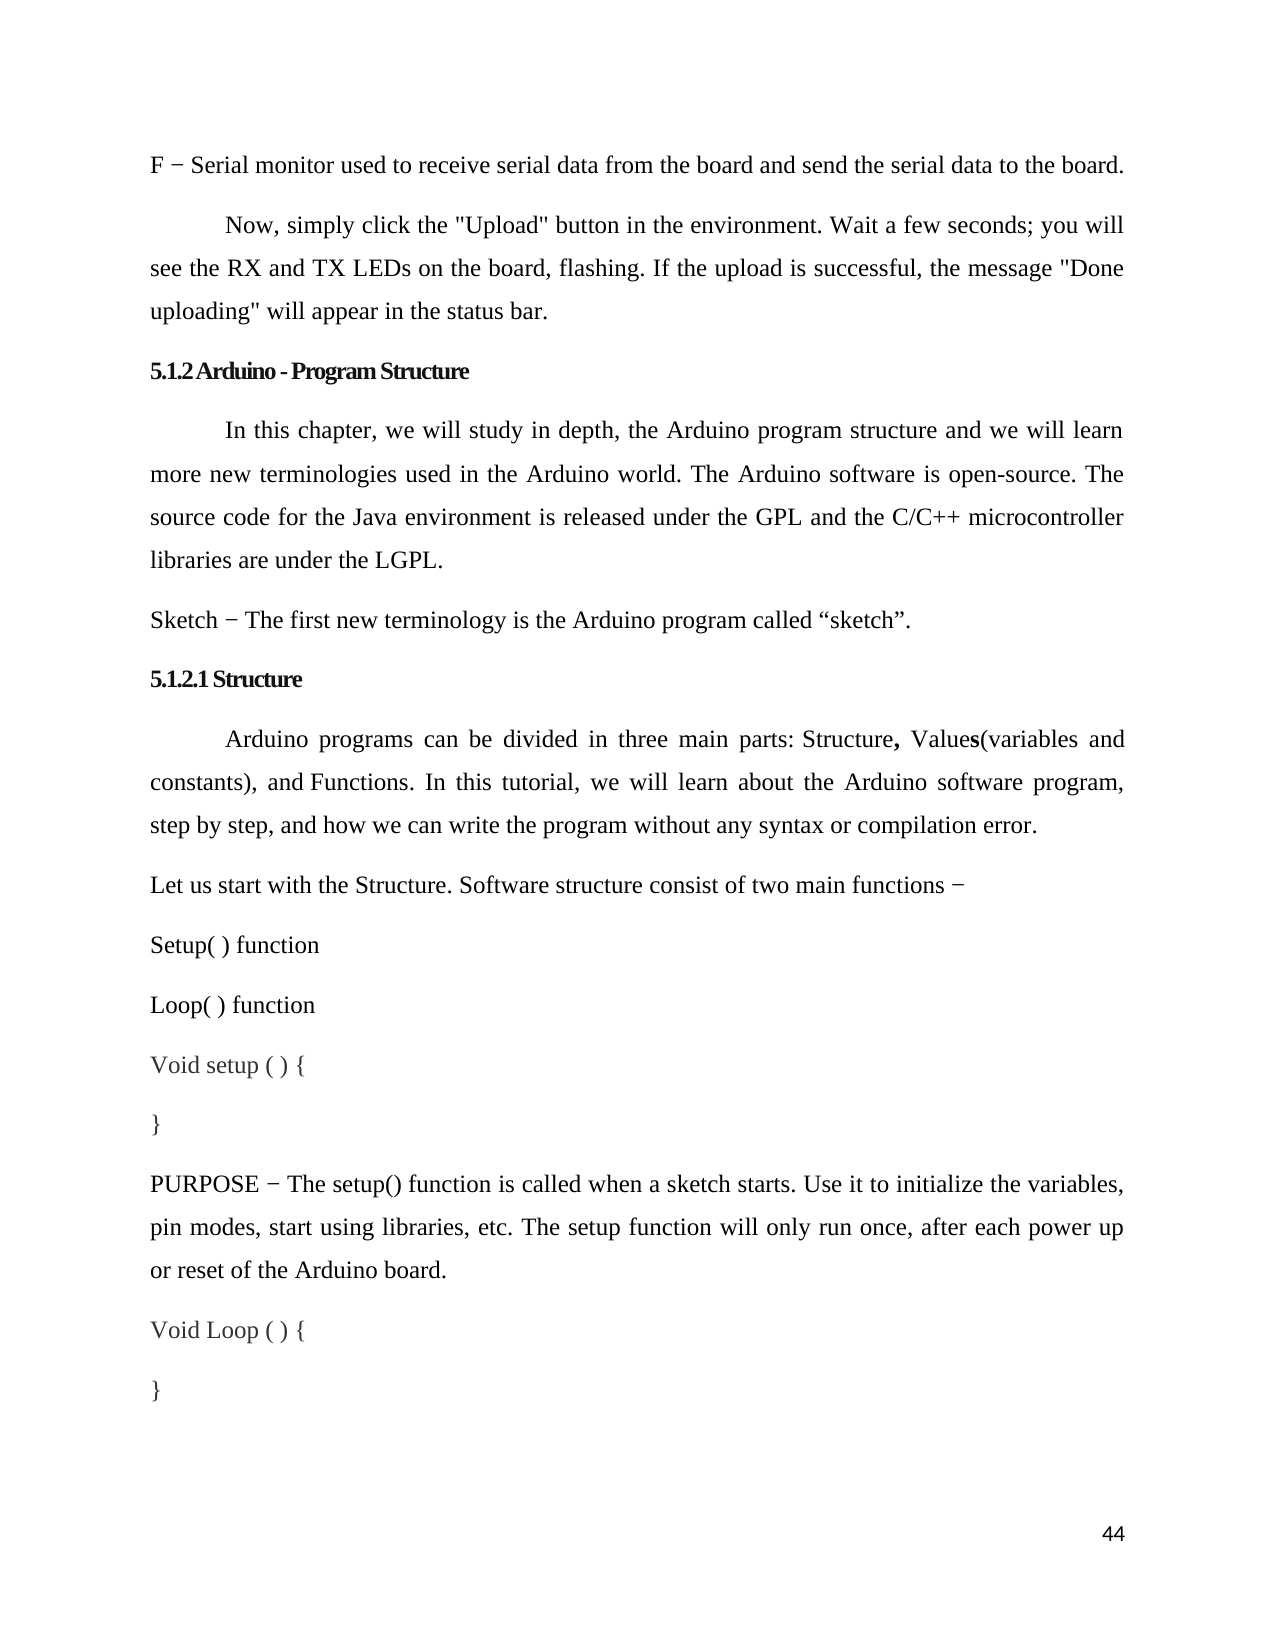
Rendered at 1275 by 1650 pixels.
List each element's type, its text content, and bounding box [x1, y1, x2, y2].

text Arduino programs can be divided in three main parts: Structure, Values(variables and constants), and Functions. In this tutorial, we will learn about the Arduino software program, step by step, and how we can write the program without any syntax or compilation error. [150, 724, 1125, 839]
text Void setup ( ) { [150, 1050, 1125, 1078]
text } [150, 1375, 1125, 1404]
text Setup( ) function [150, 930, 1125, 959]
text 5.1.2 Arduino - Program Structure [150, 356, 1125, 384]
text Void Loop ( ) { [150, 1315, 1125, 1344]
text } [150, 1109, 1125, 1138]
text Now, simply click the "Upload" button in the environment. Wait a few seconds; you will see the RX and TX LEDs on the board, flashing. If the upload is successful, the message "Done uploading" will appear in the status bar. [150, 210, 1125, 325]
text Loop( ) function [150, 990, 1125, 1019]
text Sketch − The first new terminology is the Arduino program called “sketch”. [150, 605, 1125, 633]
text Let us start with the Structure. Software structure consist of two main functions − [150, 870, 1125, 899]
text 5.1.2.1 Structure [150, 664, 1125, 693]
text In this chapter, we will study in depth, the Arduino program structure and we will learn more new terminologies used in the Arduino world. The Arduino software is open-source. The source code for the Java environment is released under the GPL and the C/C++ microcontroller libraries are under the LGPL. [150, 416, 1125, 574]
text PURPOSE − The setup() function is called when a sketch starts. Use it to initialize the variables, pin modes, start using libraries, etc. The setup function will only run once, after each power up or reset of the Arduino board. [150, 1169, 1125, 1284]
text F − Serial monitor used to receive serial data from the board and send the serial data to the board. [150, 150, 1125, 179]
